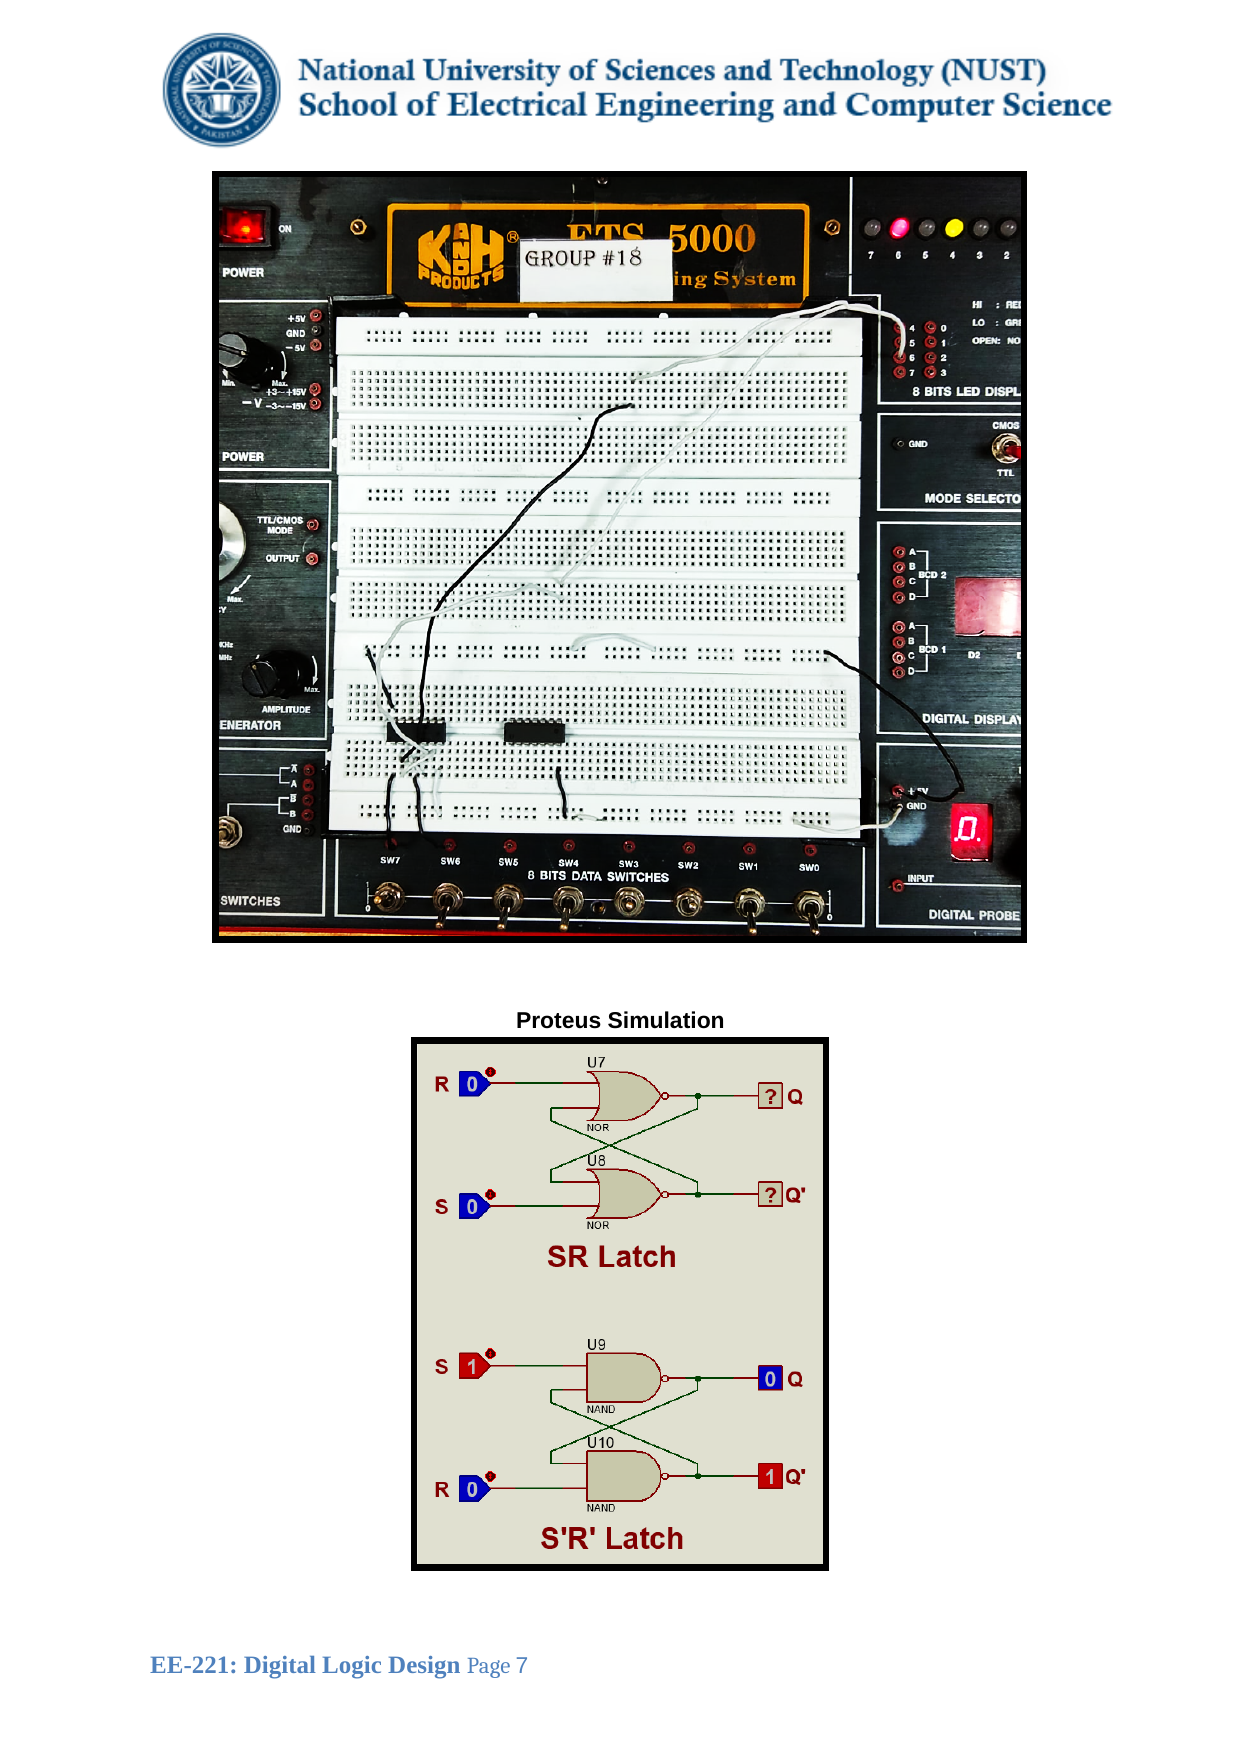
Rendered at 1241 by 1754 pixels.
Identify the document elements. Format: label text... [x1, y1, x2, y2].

picture [150, 27, 1125, 158]
picture [417, 1044, 823, 1564]
text Proteus Simulation [150, 1007, 1090, 1033]
picture [219, 177, 1021, 936]
